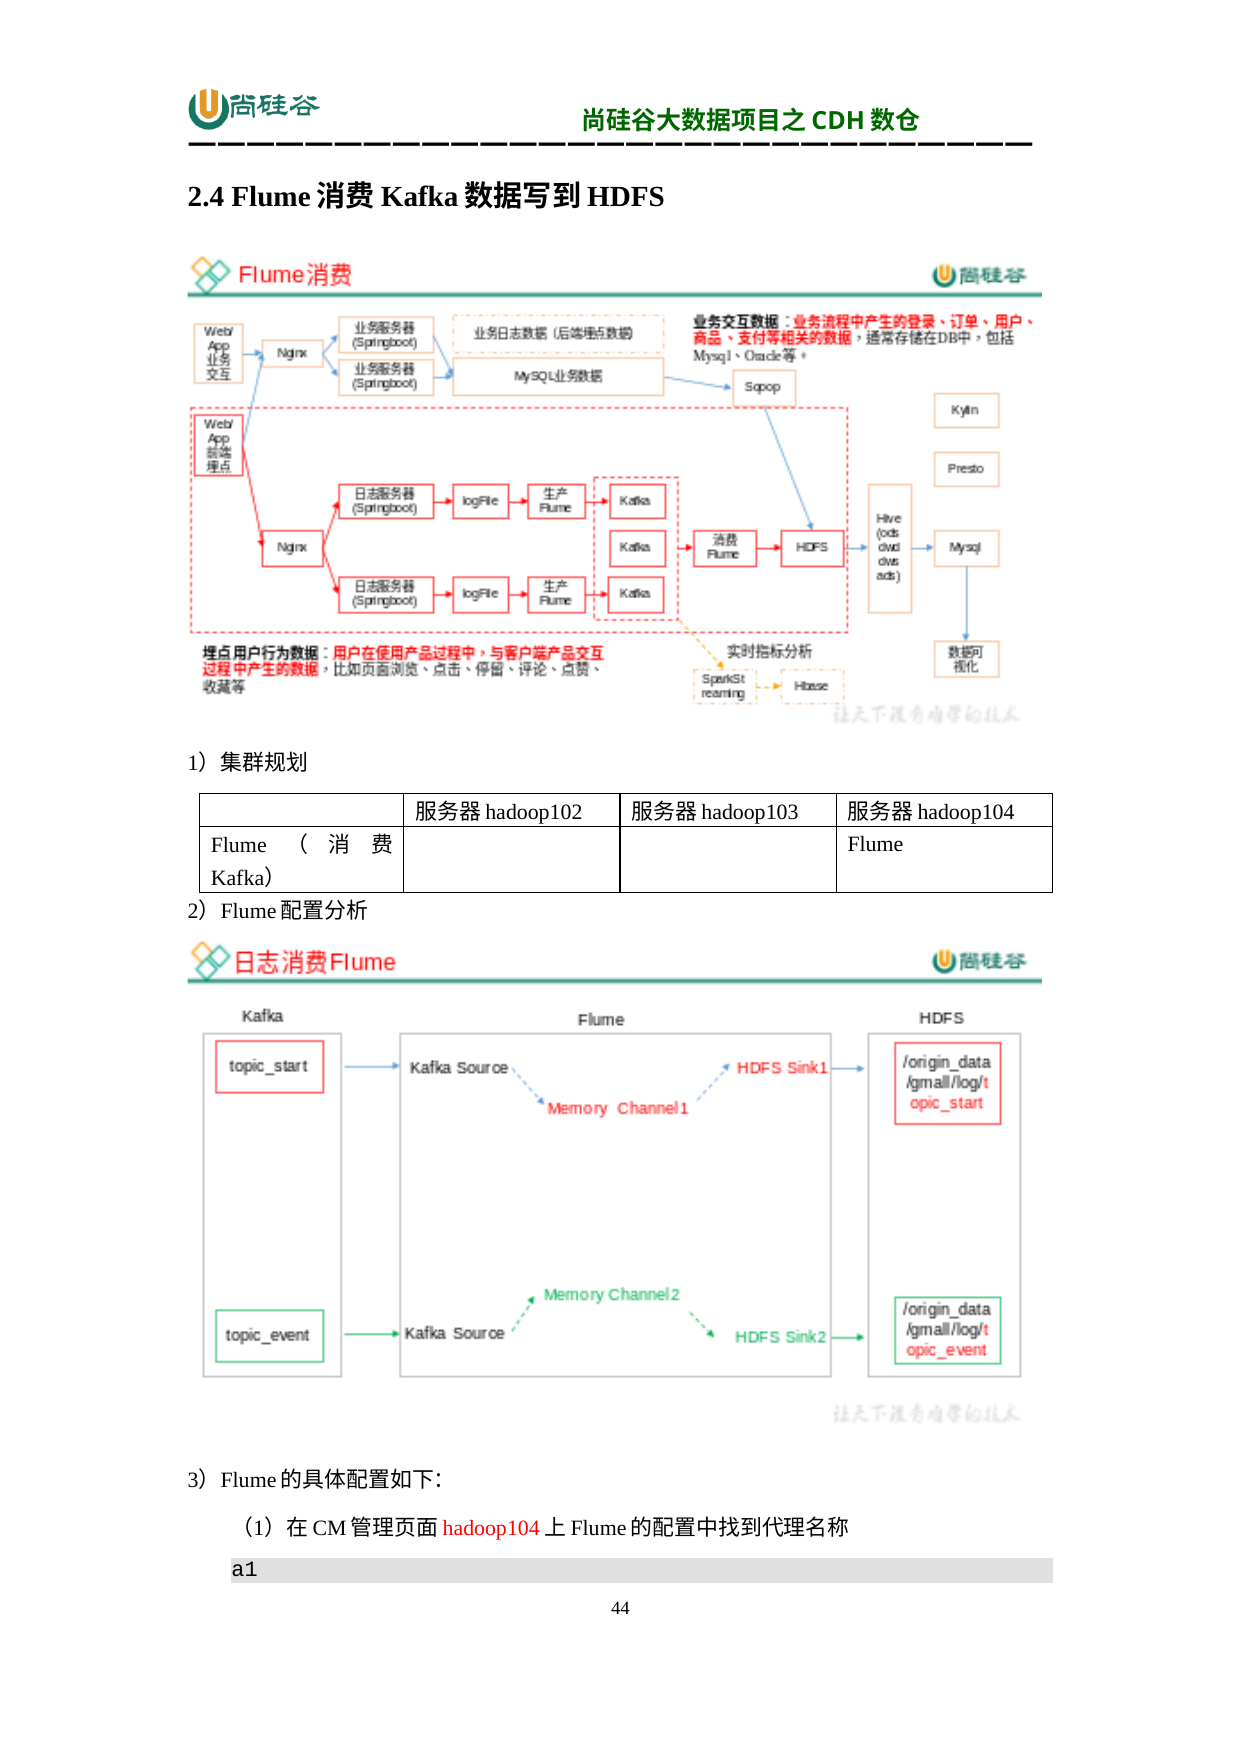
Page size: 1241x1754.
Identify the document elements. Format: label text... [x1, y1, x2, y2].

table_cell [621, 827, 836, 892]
text 1）集群规划 [187, 744, 1053, 777]
text a1 [231, 1558, 1053, 1583]
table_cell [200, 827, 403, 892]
text 2）Flume配置分析 [187, 893, 1053, 926]
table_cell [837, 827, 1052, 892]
text （1）在CM管理页面hadoop104上Flume的配置中找到代理名称 [187, 1510, 1053, 1542]
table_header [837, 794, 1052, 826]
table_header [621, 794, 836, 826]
text 3）Flume的具体配置如下： [187, 1461, 1053, 1494]
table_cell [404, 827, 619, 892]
picture [187, 88, 320, 130]
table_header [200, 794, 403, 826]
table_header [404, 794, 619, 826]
subtitle 2.4 Flume消费Kafka数据写到HDFS [187, 161, 1053, 226]
